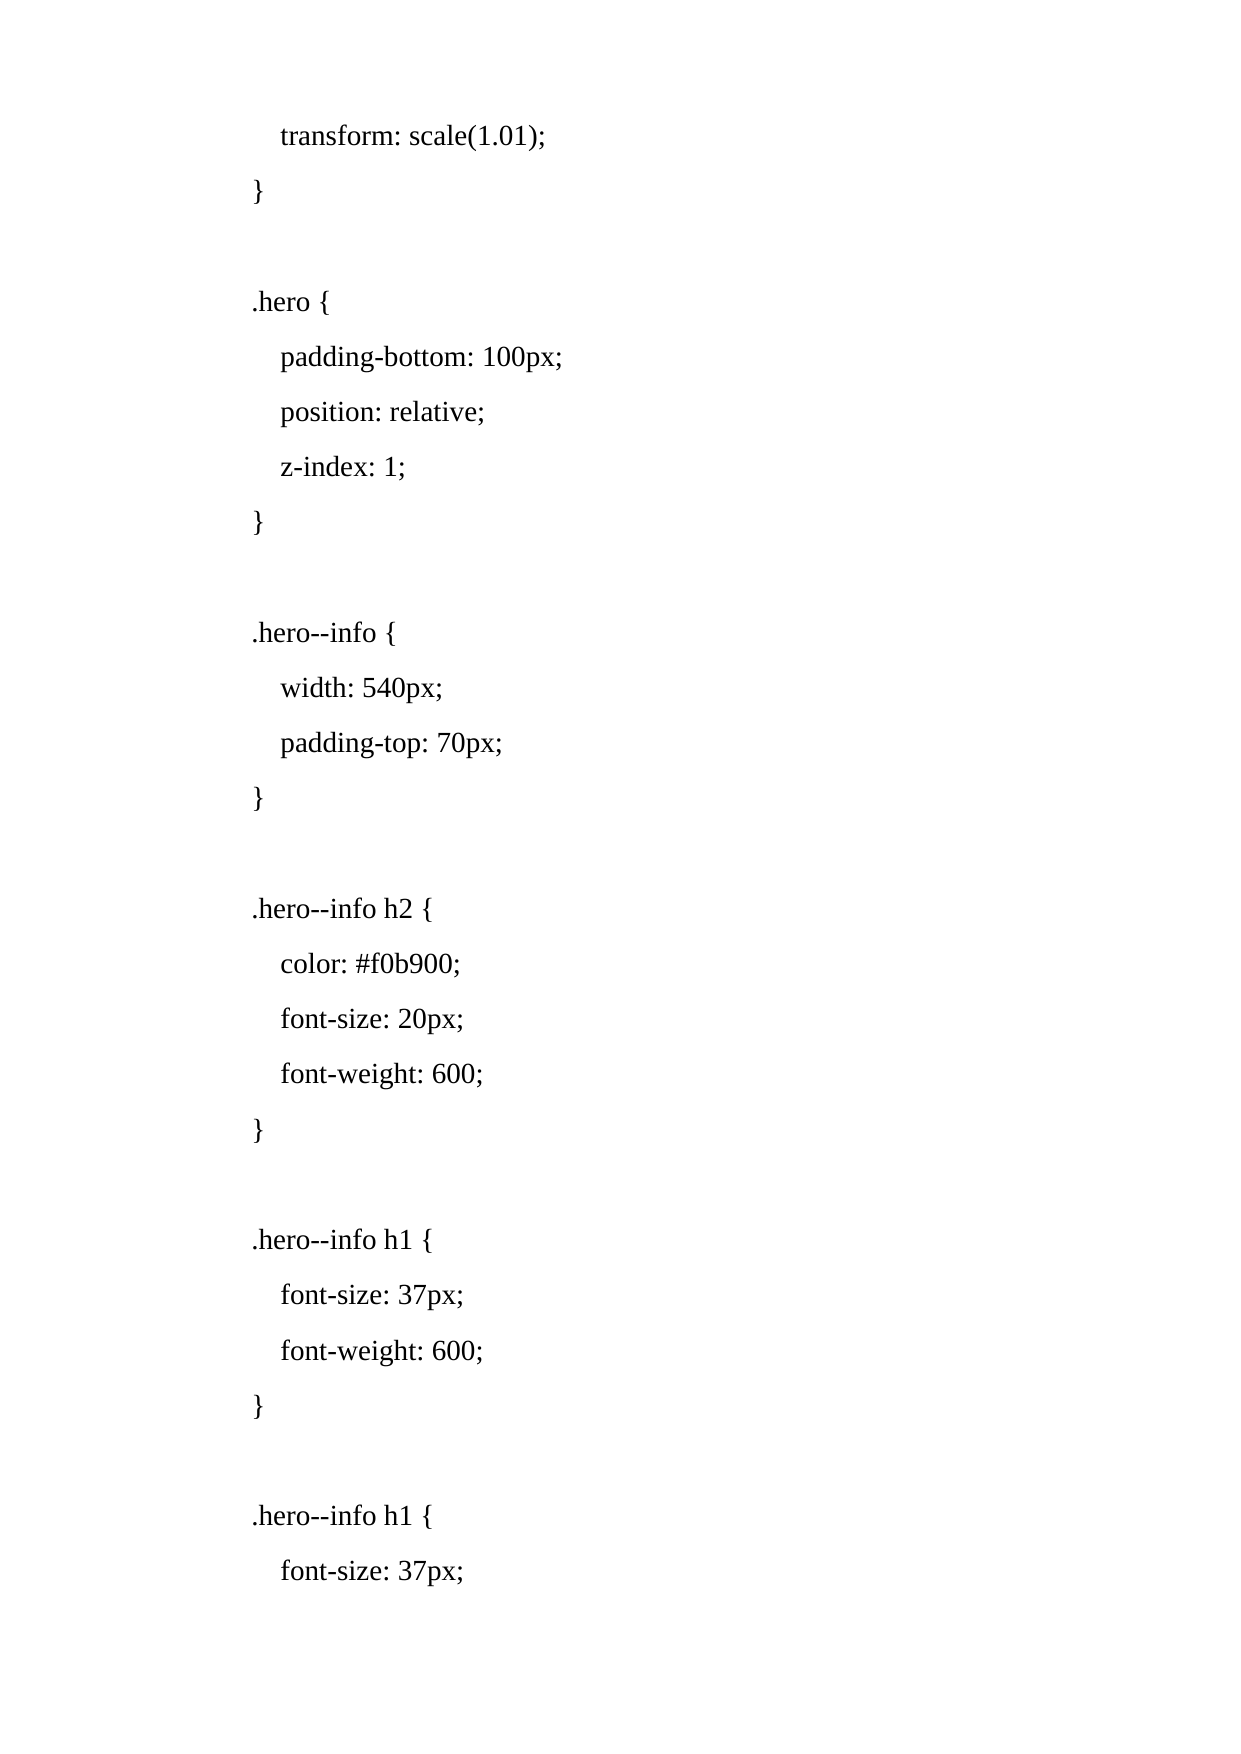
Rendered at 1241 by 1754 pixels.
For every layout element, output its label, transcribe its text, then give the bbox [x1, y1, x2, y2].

text width: 540px; [177, 670, 1152, 704]
text } [177, 173, 1152, 207]
text color: #f0b900; [177, 946, 1152, 980]
text .hero--info h1 { [177, 1222, 1152, 1256]
text font-weight: 600; [177, 1333, 1152, 1366]
text .hero--info { [177, 615, 1152, 648]
text .hero { [177, 284, 1152, 317]
text } [177, 1112, 1152, 1145]
text z-index: 1; [177, 449, 1152, 483]
text padding-top: 70px; [177, 725, 1152, 759]
text .hero--info h2 { [177, 891, 1152, 924]
text transform: scale(1.01); [177, 118, 1152, 152]
text font-weight: 600; [177, 1057, 1152, 1090]
text font-size: 20px; [177, 1001, 1152, 1035]
text .hero--info h1 { [177, 1498, 1152, 1532]
text font-size: 37px; [177, 1553, 1152, 1587]
text font-size: 37px; [177, 1277, 1152, 1311]
text } [177, 1388, 1152, 1421]
text } [177, 504, 1152, 538]
text position: relative; [177, 394, 1152, 428]
text padding-bottom: 100px; [177, 339, 1152, 372]
text } [177, 781, 1152, 814]
